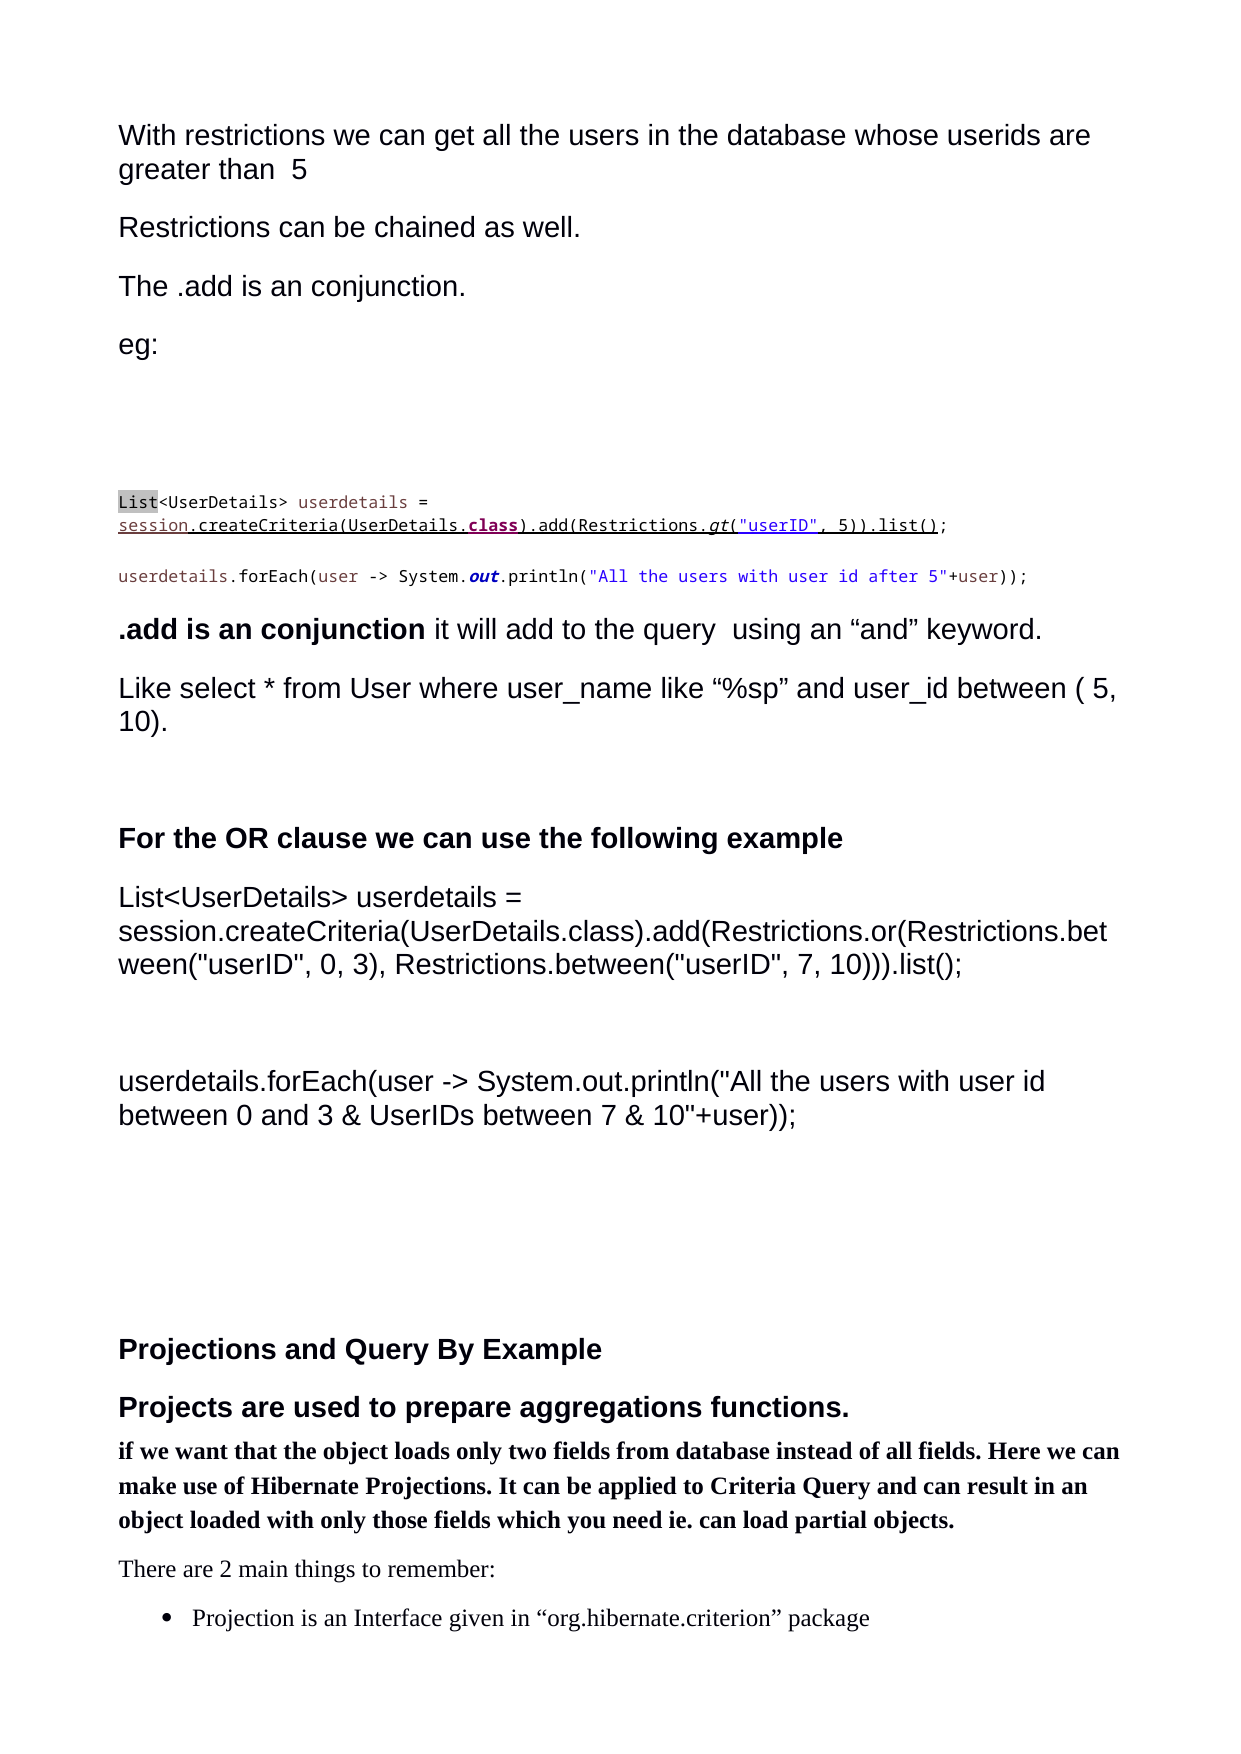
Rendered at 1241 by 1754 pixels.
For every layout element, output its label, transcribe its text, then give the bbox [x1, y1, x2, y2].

text List<UserDetails> userdetails = session.createCriteria(UserDetails.class).add(Restrictions.gt("userID", 5)).list(); [118, 490, 1122, 536]
text There are 2 main things to remember: [118, 1554, 1122, 1583]
subtitle .add is an conjunction it will add to the query using an “and” keyword. [118, 612, 1122, 646]
subtitle Like select * from User where user_name like “%sp” and user_id between ( 5, 10). [118, 671, 1122, 738]
subtitle Projects are used to prepare aggregations functions. [118, 1390, 1122, 1424]
list Projection is an Interface given in “org.hibernate.criterion” package [162, 1603, 1122, 1632]
subtitle Projections and Query By Example [118, 1332, 1122, 1365]
text userdetails.forEach(user -> System.out.println("All the users with user id after 5"+user)); [118, 564, 1122, 587]
subtitle For the OR clause we can use the following example [118, 821, 1122, 855]
subtitle The .add is an conjunction. [118, 269, 1122, 302]
subtitle With restrictions we can get all the users in the database whose userids are greater than 5 [118, 118, 1122, 185]
subtitle Restrictions can be chained as well. [118, 210, 1122, 244]
subtitle userdetails.forEach(user -> System.out.println("All the users with user id between 0 and 3 & UserIDs between 7 & 10"+user)); [118, 1064, 1122, 1131]
text if we want that the object loads only two fields from database instead of all fields. Here we can make use of Hibernate Projections. It can be applied to Criteria Query and can result in an object loaded with only those fields which you need ie. can load partial objects. [118, 1436, 1122, 1534]
subtitle List<UserDetails> userdetails = session.createCriteria(UserDetails.class).add(Restrictions.or(Restrictions.between("userID", 0, 3), Restrictions.between("userID", 7, 10))).list(); [118, 880, 1122, 981]
subtitle eg: [118, 327, 1122, 361]
